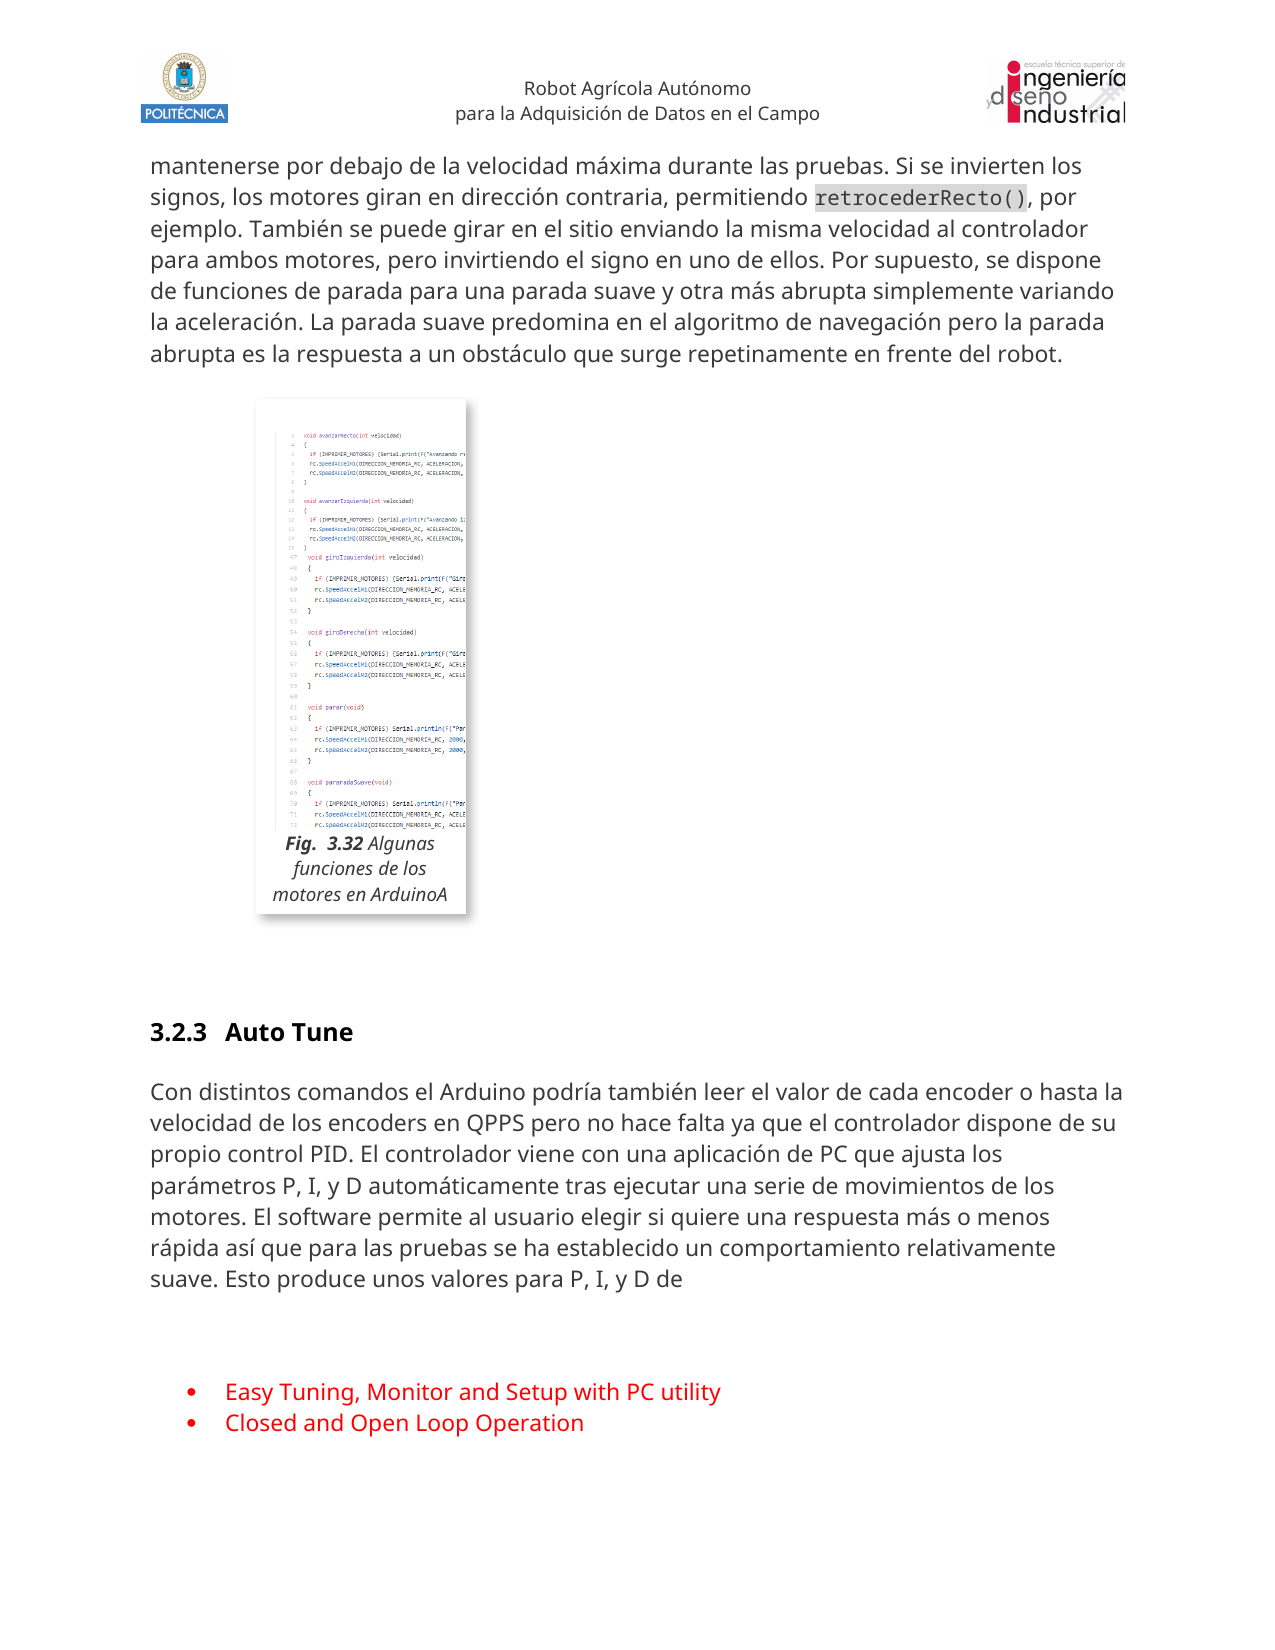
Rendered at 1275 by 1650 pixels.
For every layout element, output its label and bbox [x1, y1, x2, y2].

picture [986, 60, 1125, 123]
picture [271, 432, 466, 831]
picture [140, 53, 228, 123]
